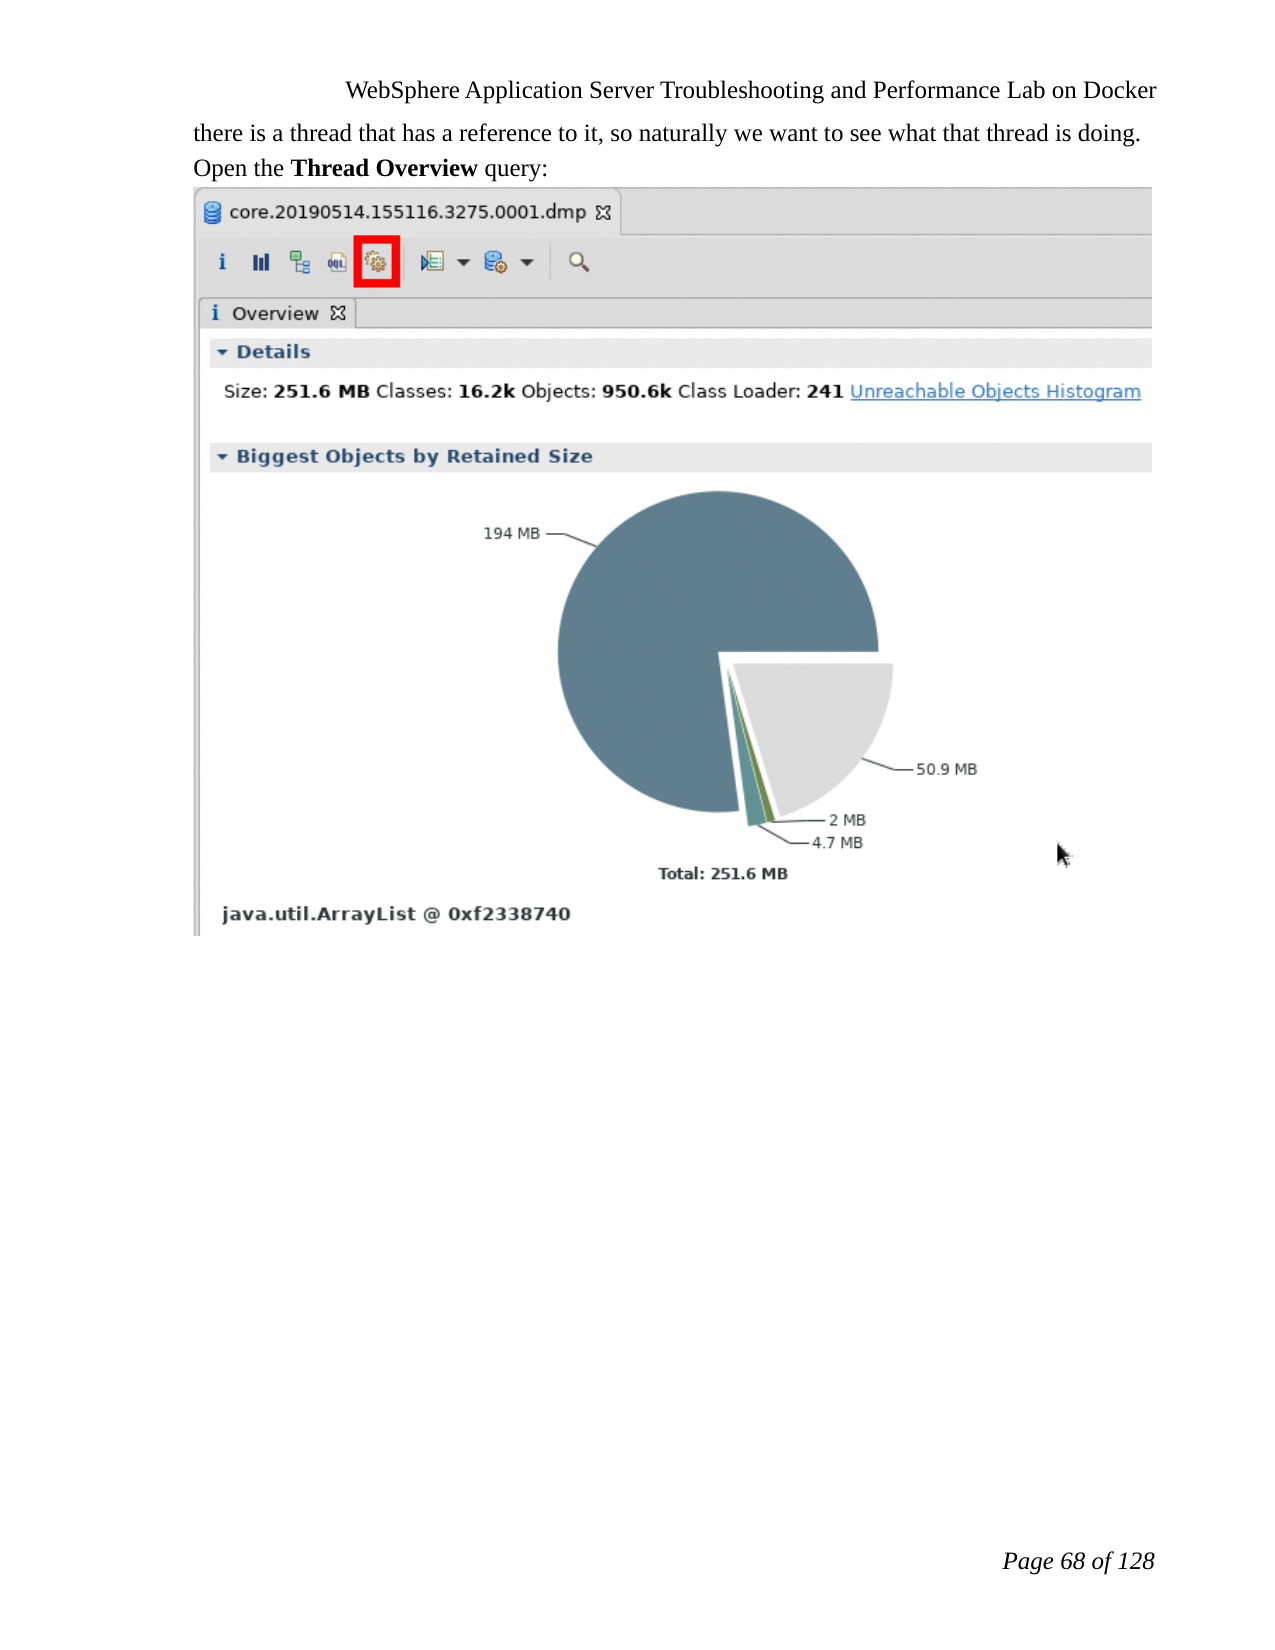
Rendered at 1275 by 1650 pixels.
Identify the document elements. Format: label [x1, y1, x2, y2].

picture [193, 187, 1152, 936]
list [156, 118, 1157, 936]
